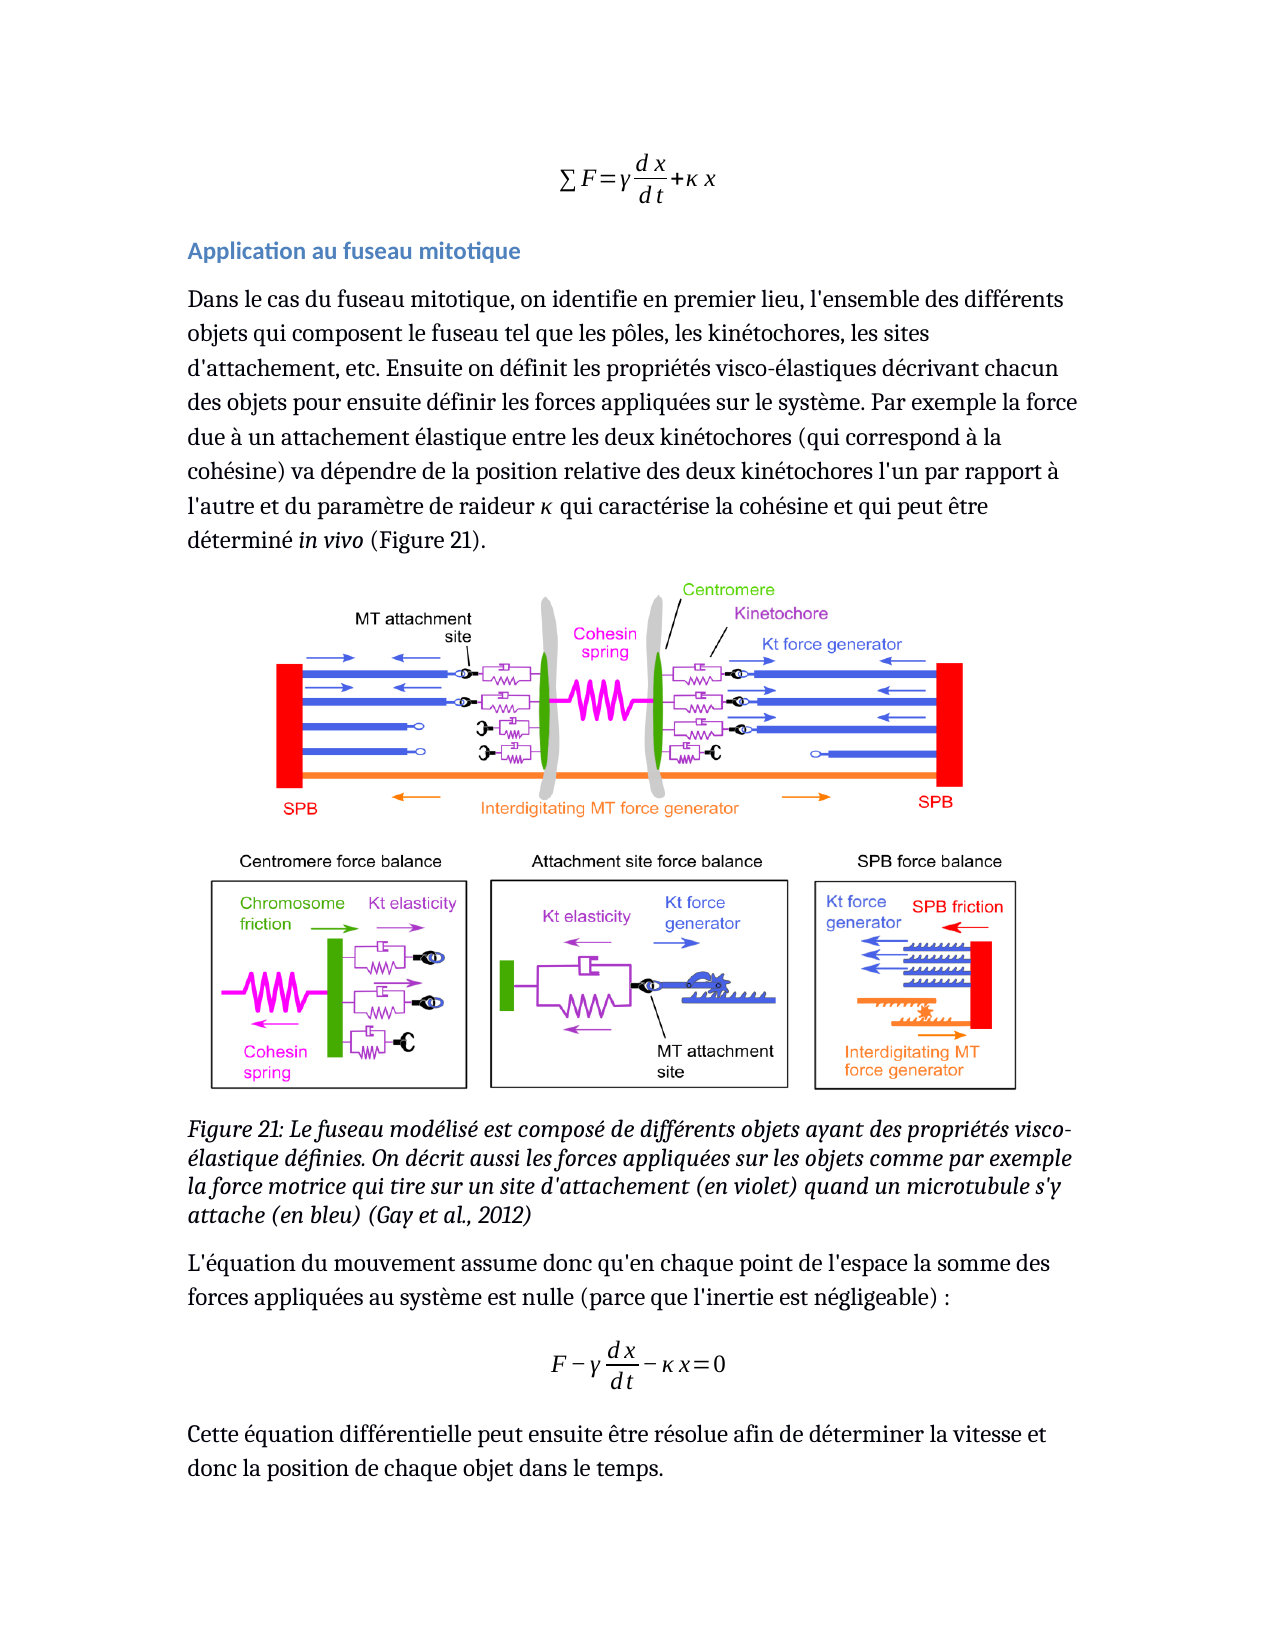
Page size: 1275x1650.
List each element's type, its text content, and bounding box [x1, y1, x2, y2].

text Cette équation différentielle peut ensuite être résolue afin de déterminer la vitesse et donc la position de chaque objet dans le temps. [187, 1420, 1087, 1483]
text L'équation du mouvement assume donc qu'en chaque point de l'espace la somme des forces appliquées au système est nulle (parce que l'inertie est négligeable) : [187, 1248, 1087, 1312]
text Figure 21: Le fuseau modélisé est composé de différents objets ayant des propriétés visco-élastique définies. On décrit aussi les forces appliquées sur les objets comme par exemple la force motrice qui tire sur un site d'attachement (en violet) quand un microtubule s'y attache (en bleu) (Gay et al., 2012) [187, 1115, 1087, 1230]
picture [206, 579, 1019, 1094]
subtitle Application au fuseau mitotique [187, 236, 1087, 266]
text Dans le cas du fuseau mitotique, on identifie en premier lieu, l'ensemble des différents objets qui composent le fuseau tel que les pôles, les kinétochores, les sites d'attachement, etc. Ensuite on définit les propriétés visco-élastiques décrivant chacun des objets pour ensuite définir les forces appliquées sur le système. Par exemple la force due à un attachement élastique entre les deux kinétochores (qui correspond à la cohésine) va dépendre de la position relative des deux kinétochores l'un par rapport à l'autre et du paramètre de raideur qui caractérise la cohésine et qui peut être déterminé in vivo (Figure 21). [187, 285, 1087, 555]
